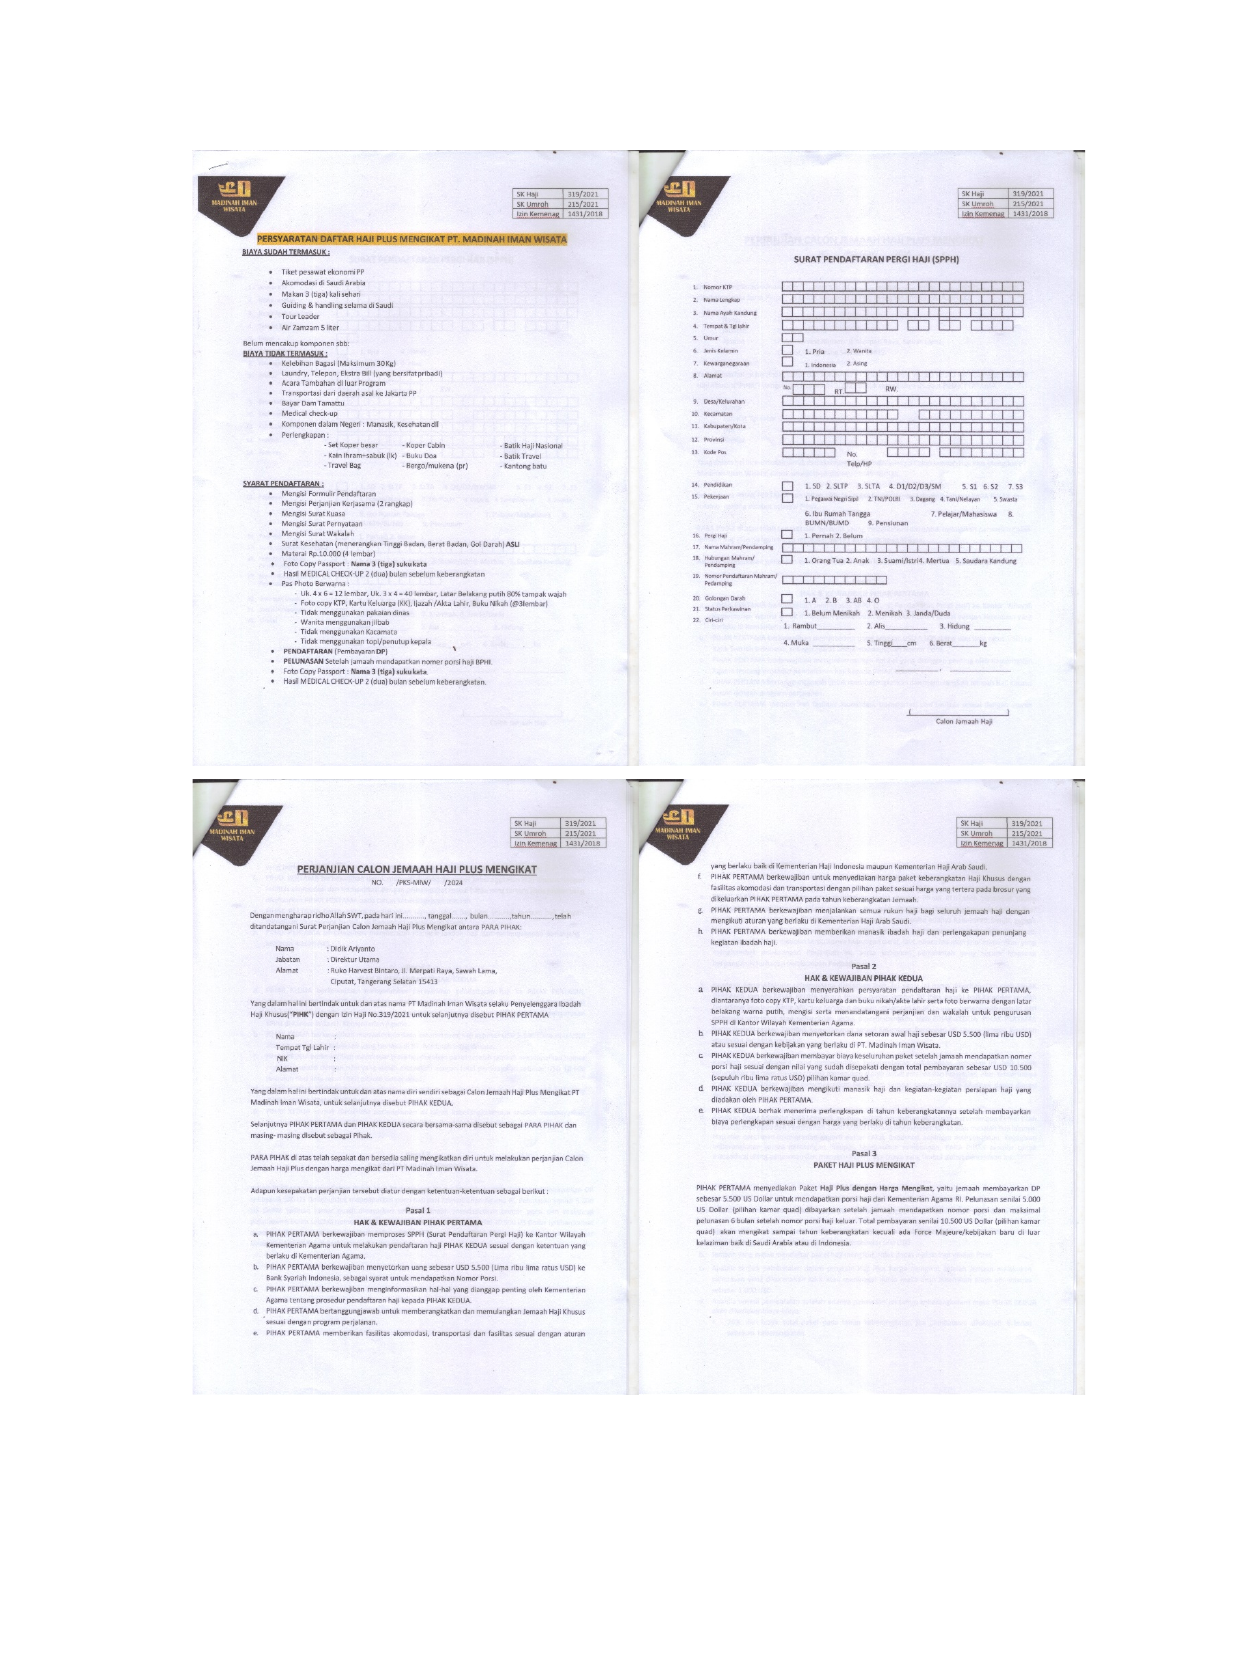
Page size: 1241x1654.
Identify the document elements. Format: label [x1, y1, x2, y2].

picture [192, 779, 1086, 1395]
picture [192, 150, 1086, 766]
